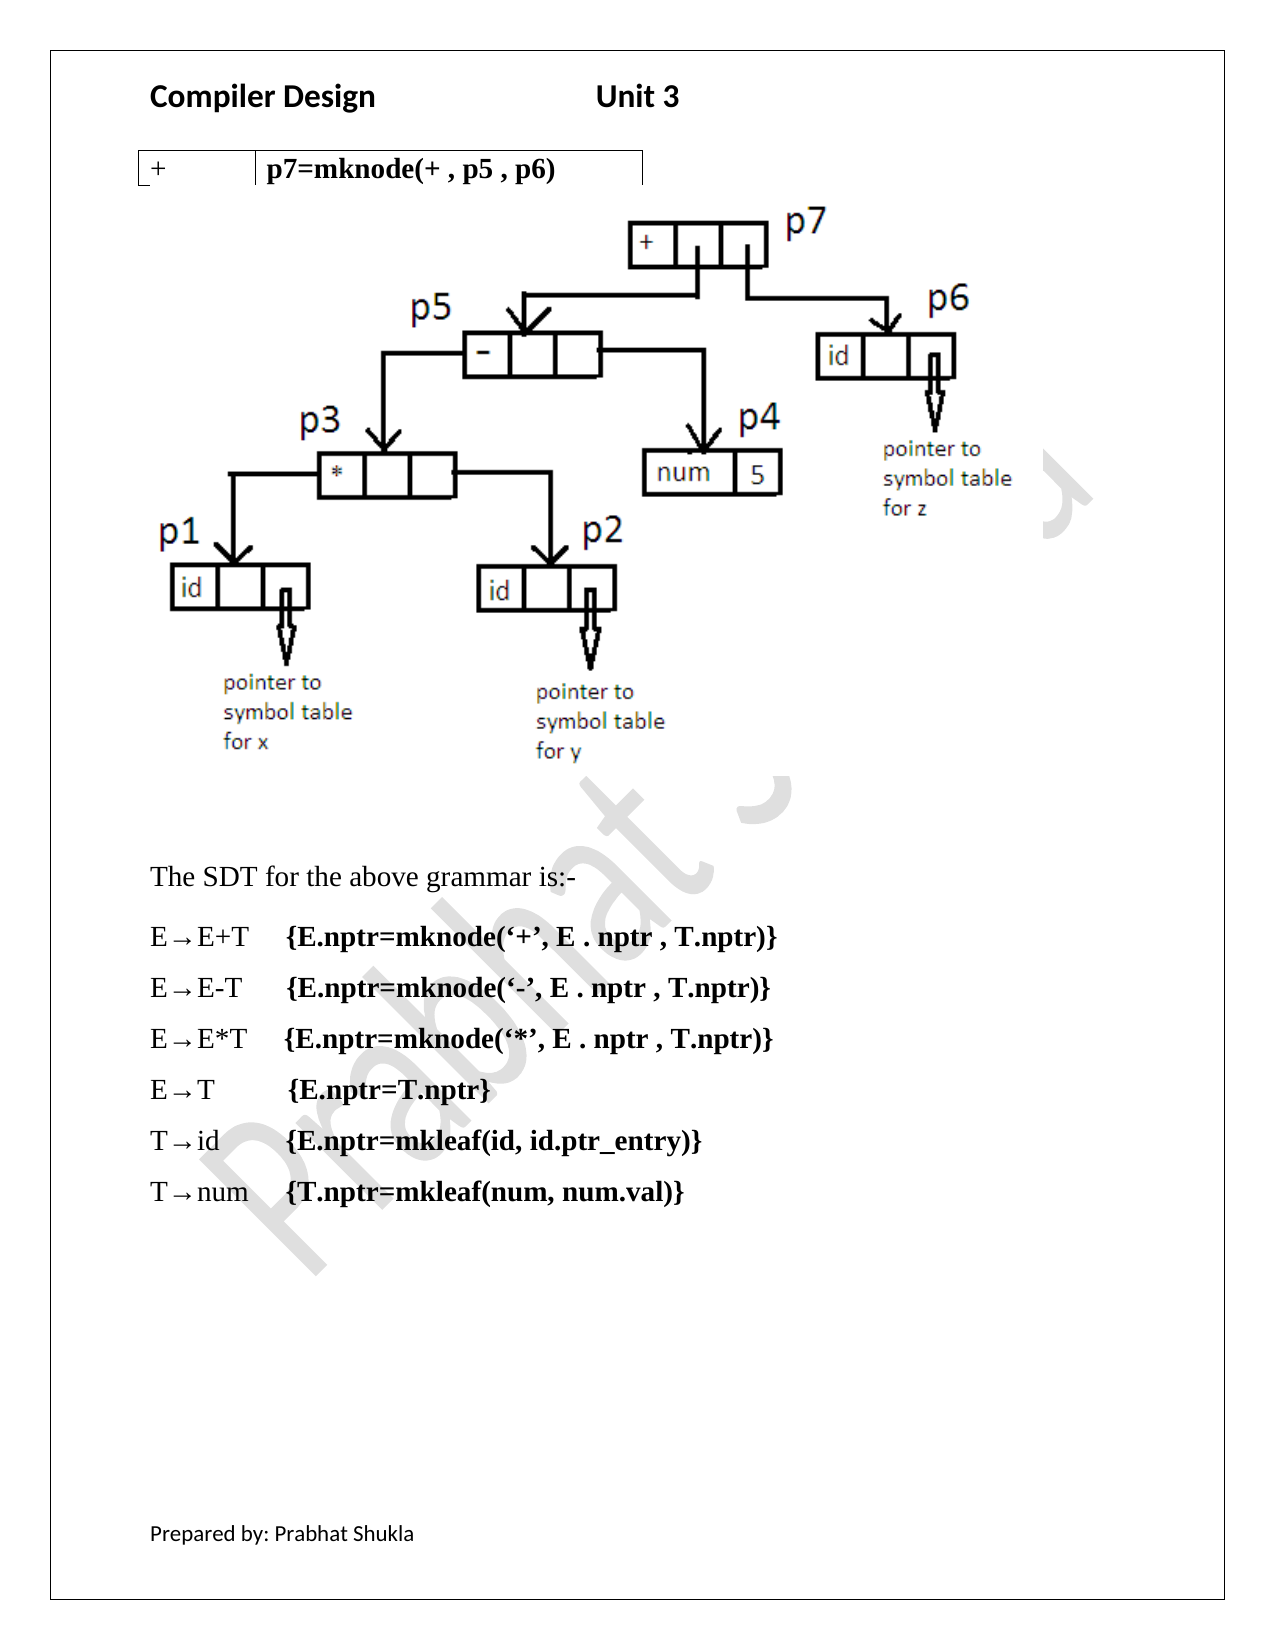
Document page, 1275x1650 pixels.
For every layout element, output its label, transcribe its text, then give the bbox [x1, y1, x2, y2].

text E→T {E.nptr=T.nptr} [150, 1072, 1134, 1106]
text T→id {E.nptr=mkleaf(id, id.ptr_entry)} [150, 1123, 1134, 1157]
text The SDT for the above grammar is:- [150, 859, 1134, 893]
table_cell + [139, 151, 255, 184]
text E→E+T {E.nptr=mknode(‘+’, E . nptr , T.nptr)} [150, 919, 1134, 952]
text T→num {T.nptr=mkleaf(num, num.val)} [150, 1174, 1134, 1208]
table_cell p7=mknode(+ , p5 , p6) [256, 151, 642, 184]
picture [150, 185, 1043, 776]
text E→E*T {E.nptr=mknode(‘*’, E . nptr , T.nptr)} [150, 1021, 1134, 1054]
text E→E-T {E.nptr=mknode(‘-’, E . nptr , T.nptr)} [150, 970, 1134, 1003]
